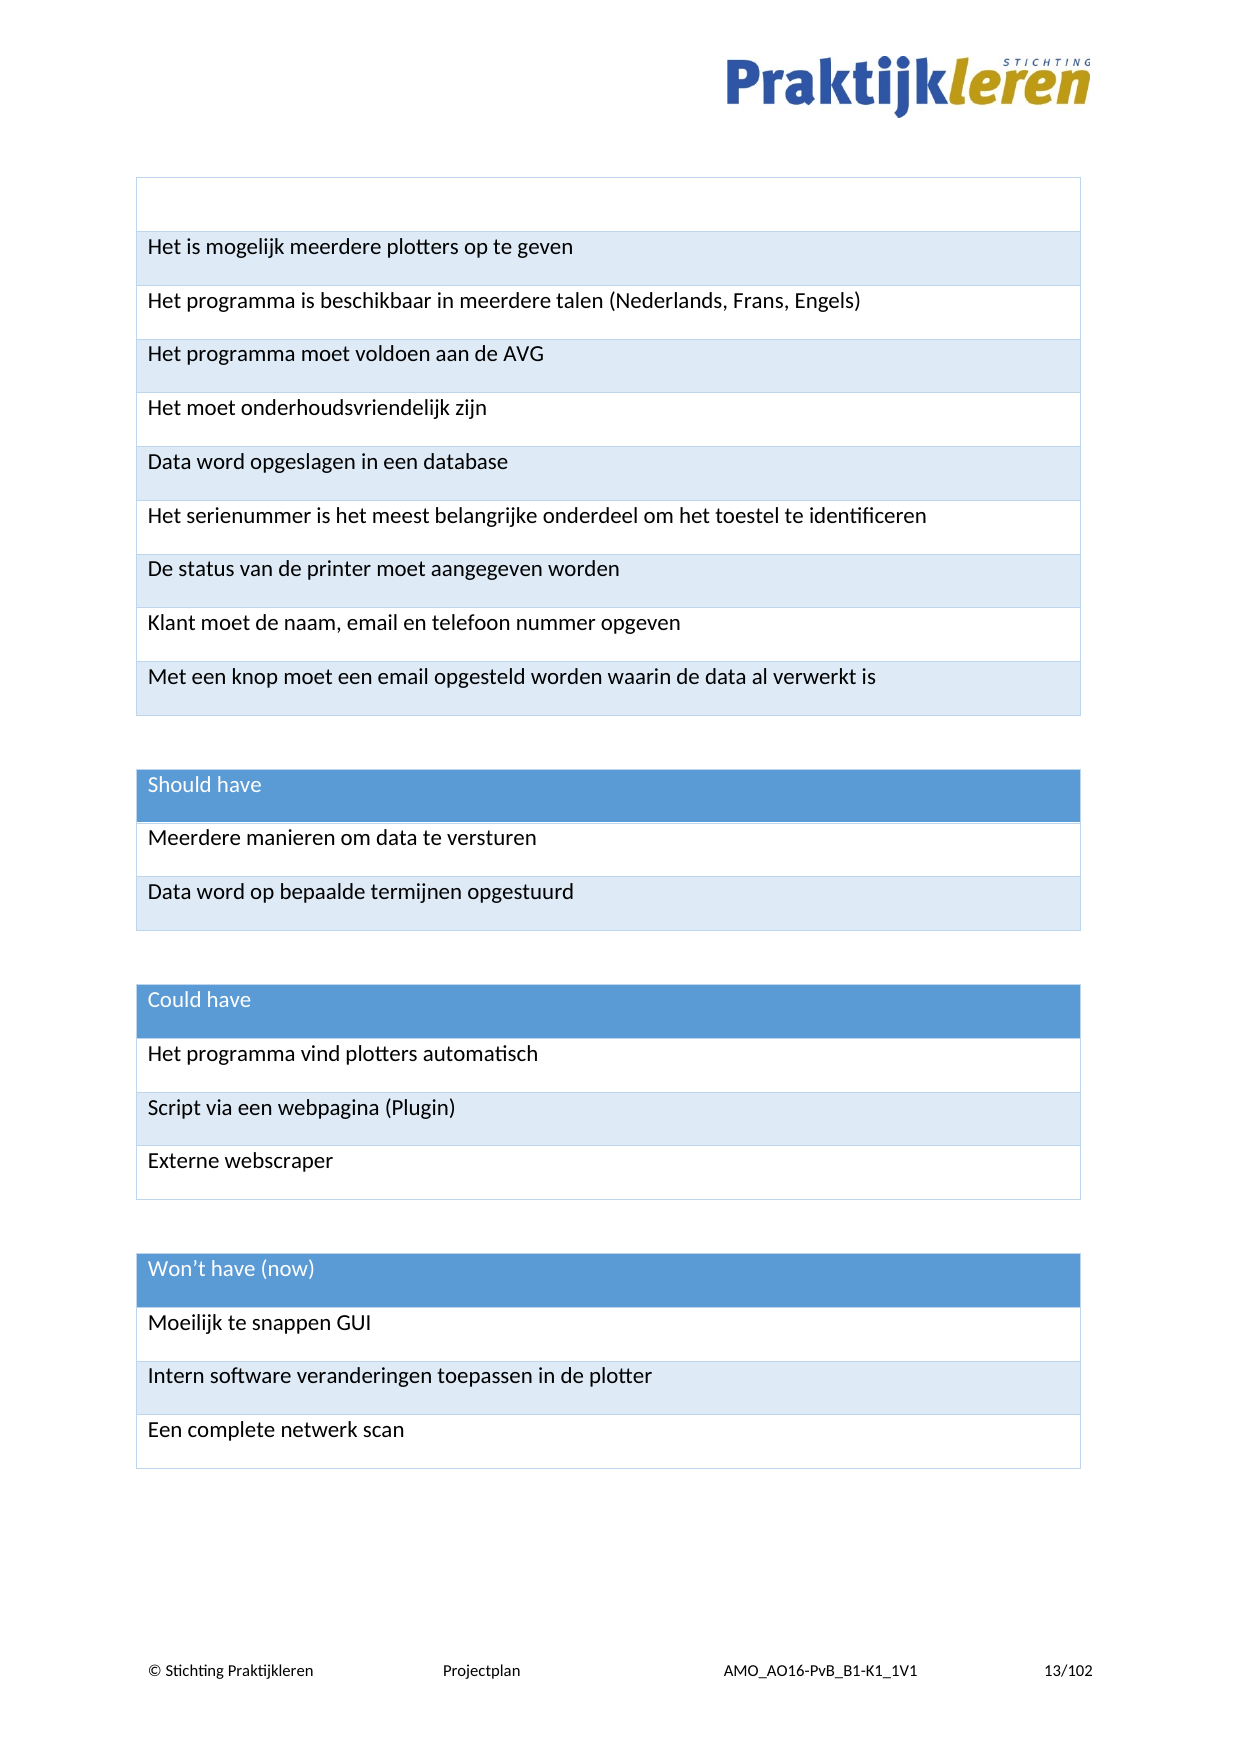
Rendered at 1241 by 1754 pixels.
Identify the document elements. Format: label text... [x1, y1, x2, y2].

table_cell Moeilijk te snappen GUI [137, 1308, 1080, 1361]
table_header Should have [137, 770, 1080, 822]
table_cell Het serienummer is het meest belangrijke onderdeel om het toestel te identificeren [137, 501, 1080, 553]
table_cell Klant moet de naam, email en telefoon nummer opgeven [137, 608, 1080, 661]
table_cell Data word opgeslagen in een database [137, 447, 1080, 500]
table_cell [137, 178, 1080, 231]
table_header Won’t have (now) [137, 1254, 1080, 1307]
table_cell Het is mogelijk meerdere plotters op te geven [137, 232, 1080, 285]
table_cell Het programma moet voldoen aan de AVG [137, 340, 1080, 392]
table_cell Het moet onderhoudsvriendelijk zijn [137, 393, 1080, 446]
table_cell Het programma vind plotters automatisch [137, 1039, 1080, 1092]
table_cell Intern software veranderingen toepassen in de plotter [137, 1362, 1080, 1414]
picture [727, 56, 1090, 118]
table_cell Met een knop moet een email opgesteld worden waarin de data al verwerkt is [137, 662, 1080, 715]
table_cell Het programma is beschikbaar in meerdere talen (Nederlands, Frans, Engels) [137, 286, 1080, 338]
table_header Could have [137, 985, 1080, 1038]
table_cell Data word op bepaalde termijnen opgestuurd [137, 877, 1080, 930]
table_cell Script via een webpagina (Plugin) [137, 1093, 1080, 1145]
table_cell Externe webscraper [137, 1146, 1080, 1199]
table_cell De status van de printer moet aangegeven worden [137, 555, 1080, 607]
table_cell Een complete netwerk scan [137, 1415, 1080, 1468]
table_cell Meerdere manieren om data te versturen [137, 824, 1080, 876]
